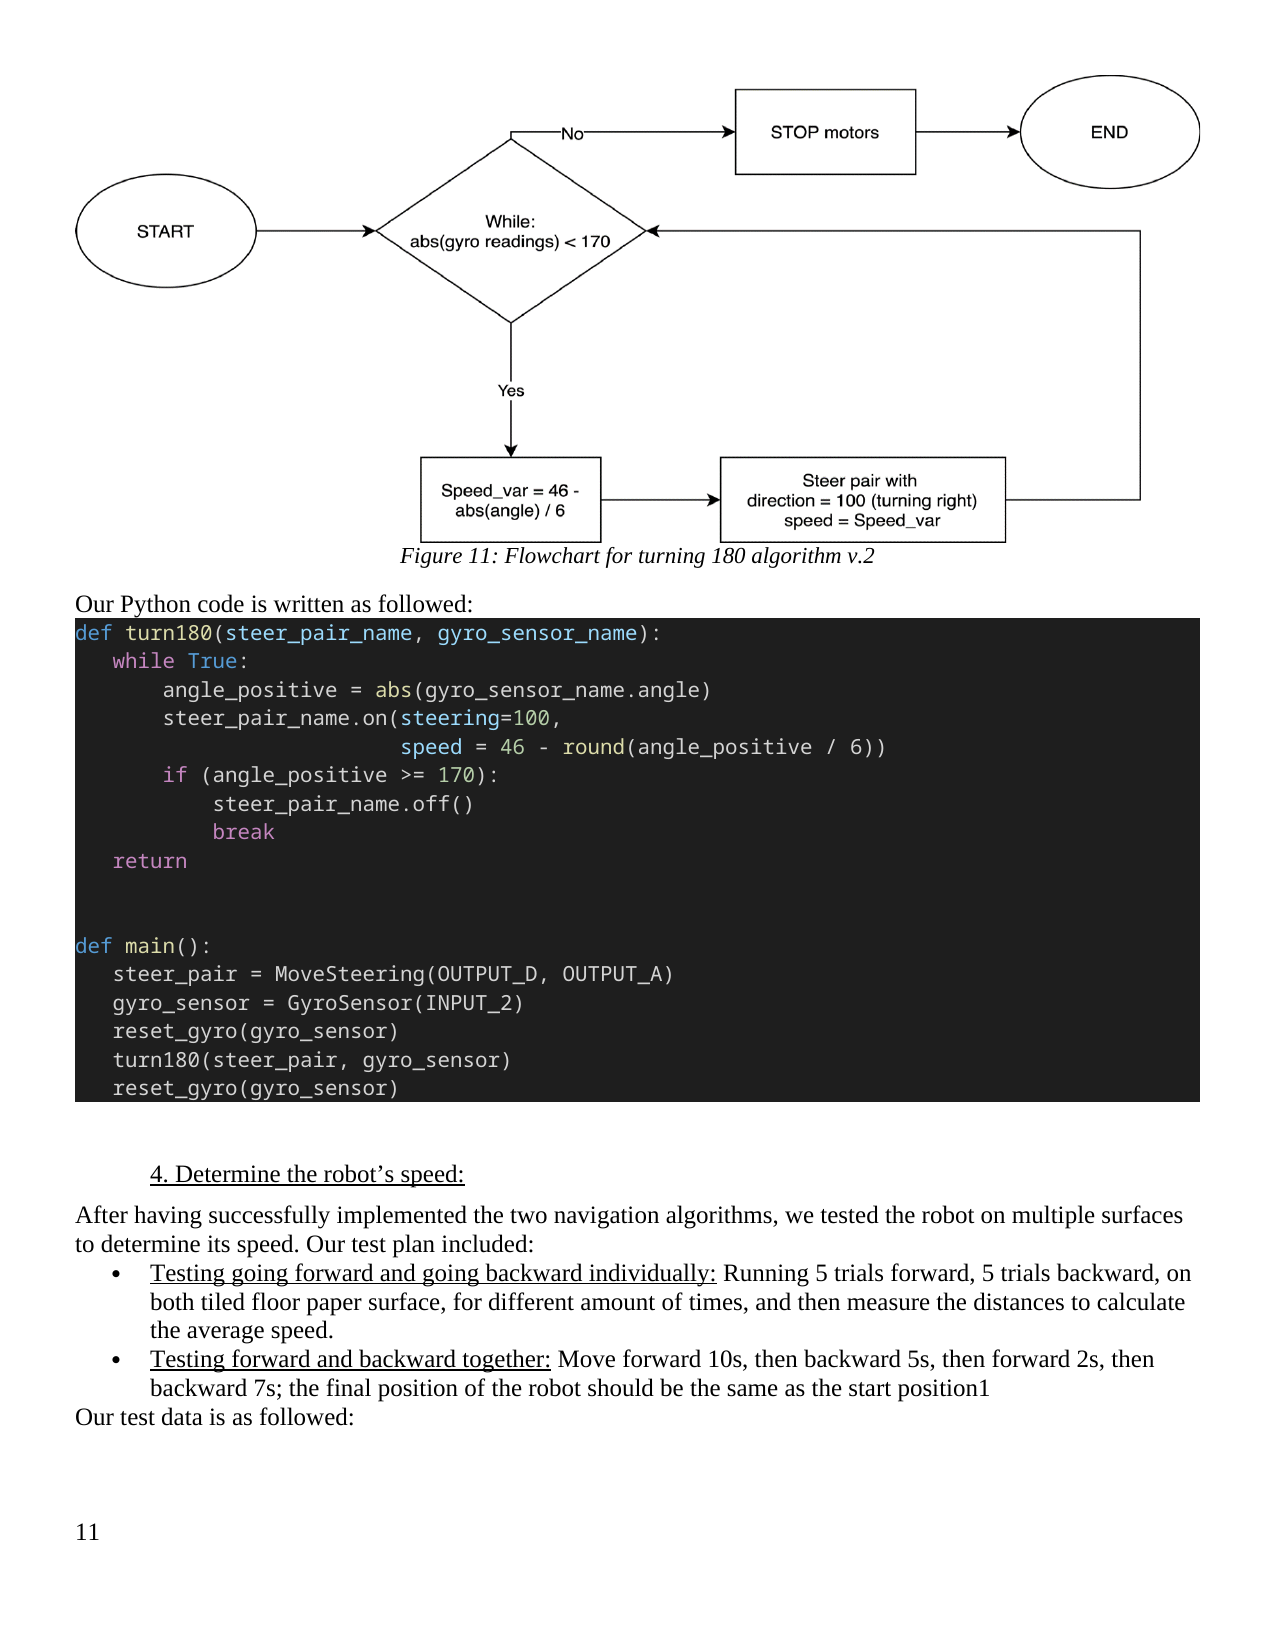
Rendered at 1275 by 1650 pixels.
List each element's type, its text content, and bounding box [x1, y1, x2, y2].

text gyro_sensor = GyroSensor(INPUT_2) [75, 988, 1200, 1016]
text reset_gyro(gyro_sensor) [75, 1073, 1200, 1102]
text break [75, 817, 1200, 846]
text if (angle_positive >= 170): [75, 760, 1200, 789]
text Figure 11: Flowchart for turning 180 algorithm v.2 [75, 543, 1200, 569]
subtitle 4. Determine the robot’s speed: [75, 1159, 1200, 1188]
text steer_pair_name.off() [75, 789, 1200, 817]
text Our test data is as followed: [75, 1402, 1200, 1430]
text steer_pair = MoveSteering(OUTPUT_D, OUTPUT_A) [75, 959, 1200, 988]
list Testing forward and backward together: Move forward 10s, then backward 5s, then forward 2s, then backward 7s; the final position of the robot should be the same as the start position1 [112, 1344, 1200, 1402]
text while True: [75, 647, 1200, 675]
text def turn180(steer_pair_name, gyro_sensor_name): [75, 618, 1200, 647]
list Testing going forward and going backward individually: Running 5 trials forward, 5 trials backward, on both tiled floor paper surface, for different amount of times, and then measure the distances to calculate the average speed. [112, 1258, 1200, 1344]
text turn180(steer_pair, gyro_sensor) [75, 1045, 1200, 1073]
text reset_gyro(gyro_sensor) [75, 1016, 1200, 1045]
text angle_positive = abs(gyro_sensor_name.angle) [75, 675, 1200, 703]
picture [75, 75, 1200, 543]
text def main(): [75, 931, 1200, 959]
text speed = 46 - round(angle_positive / 6)) [75, 732, 1200, 760]
text Our Python code is written as followed: [75, 589, 1200, 618]
text After having successfully implemented the two navigation algorithms, we tested the robot on multiple surfaces to determine its speed. Our test plan included: [75, 1200, 1200, 1258]
text return [75, 846, 1200, 874]
text steer_pair_name.on(steering=100, [75, 703, 1200, 732]
